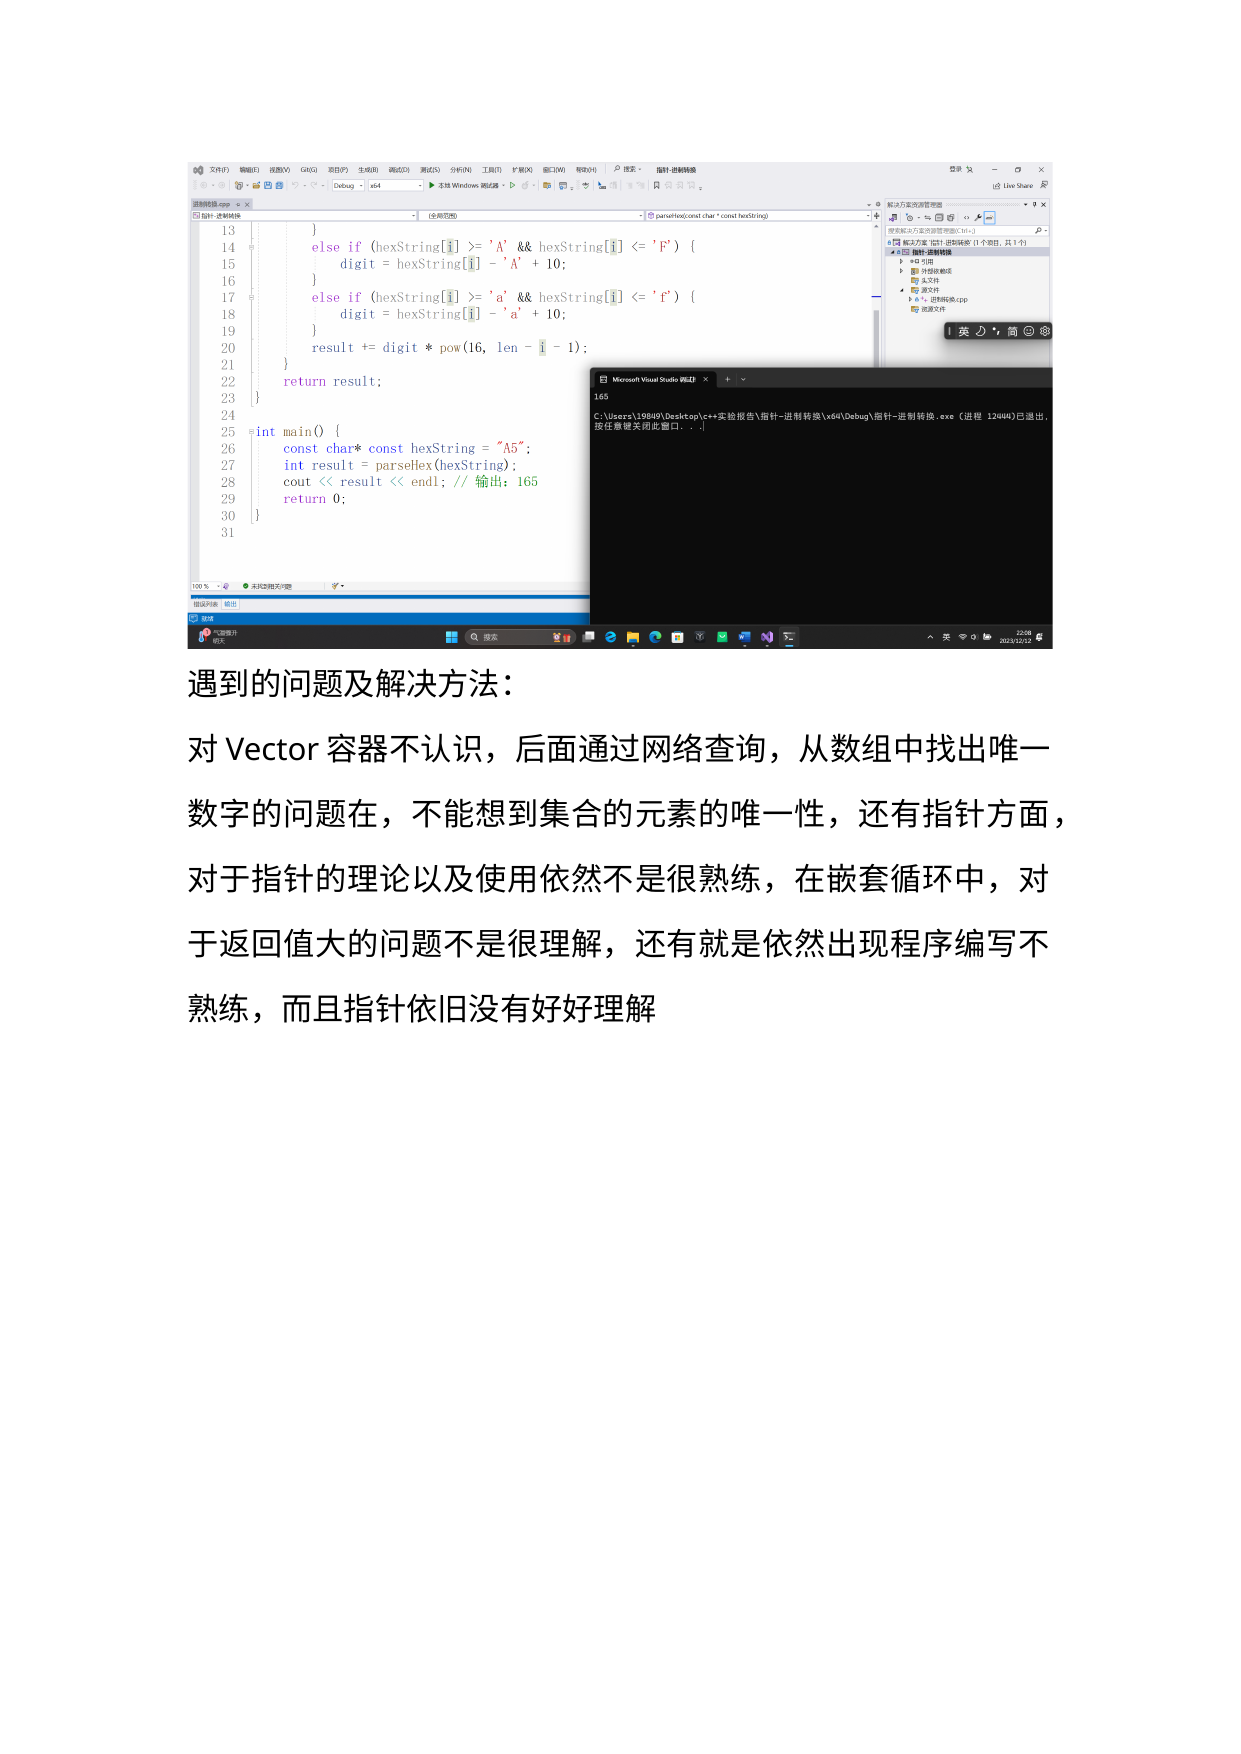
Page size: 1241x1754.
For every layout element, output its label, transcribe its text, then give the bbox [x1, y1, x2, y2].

text 对Vector容器不认识，后面通过网络查询，从数组中找出唯一数字的问题在，不能想到集合的元素的唯一性，还有指针方面，对于指针的理论以及使用依然不是很熟练，在嵌套循环中，对于返回值大的问题不是很理解，还有就是依然出现程序编写不熟练，而且指针依旧没有好好理解 [187, 714, 1053, 1039]
text 遇到的问题及解决方法： [187, 649, 1053, 714]
picture [187, 162, 1053, 649]
